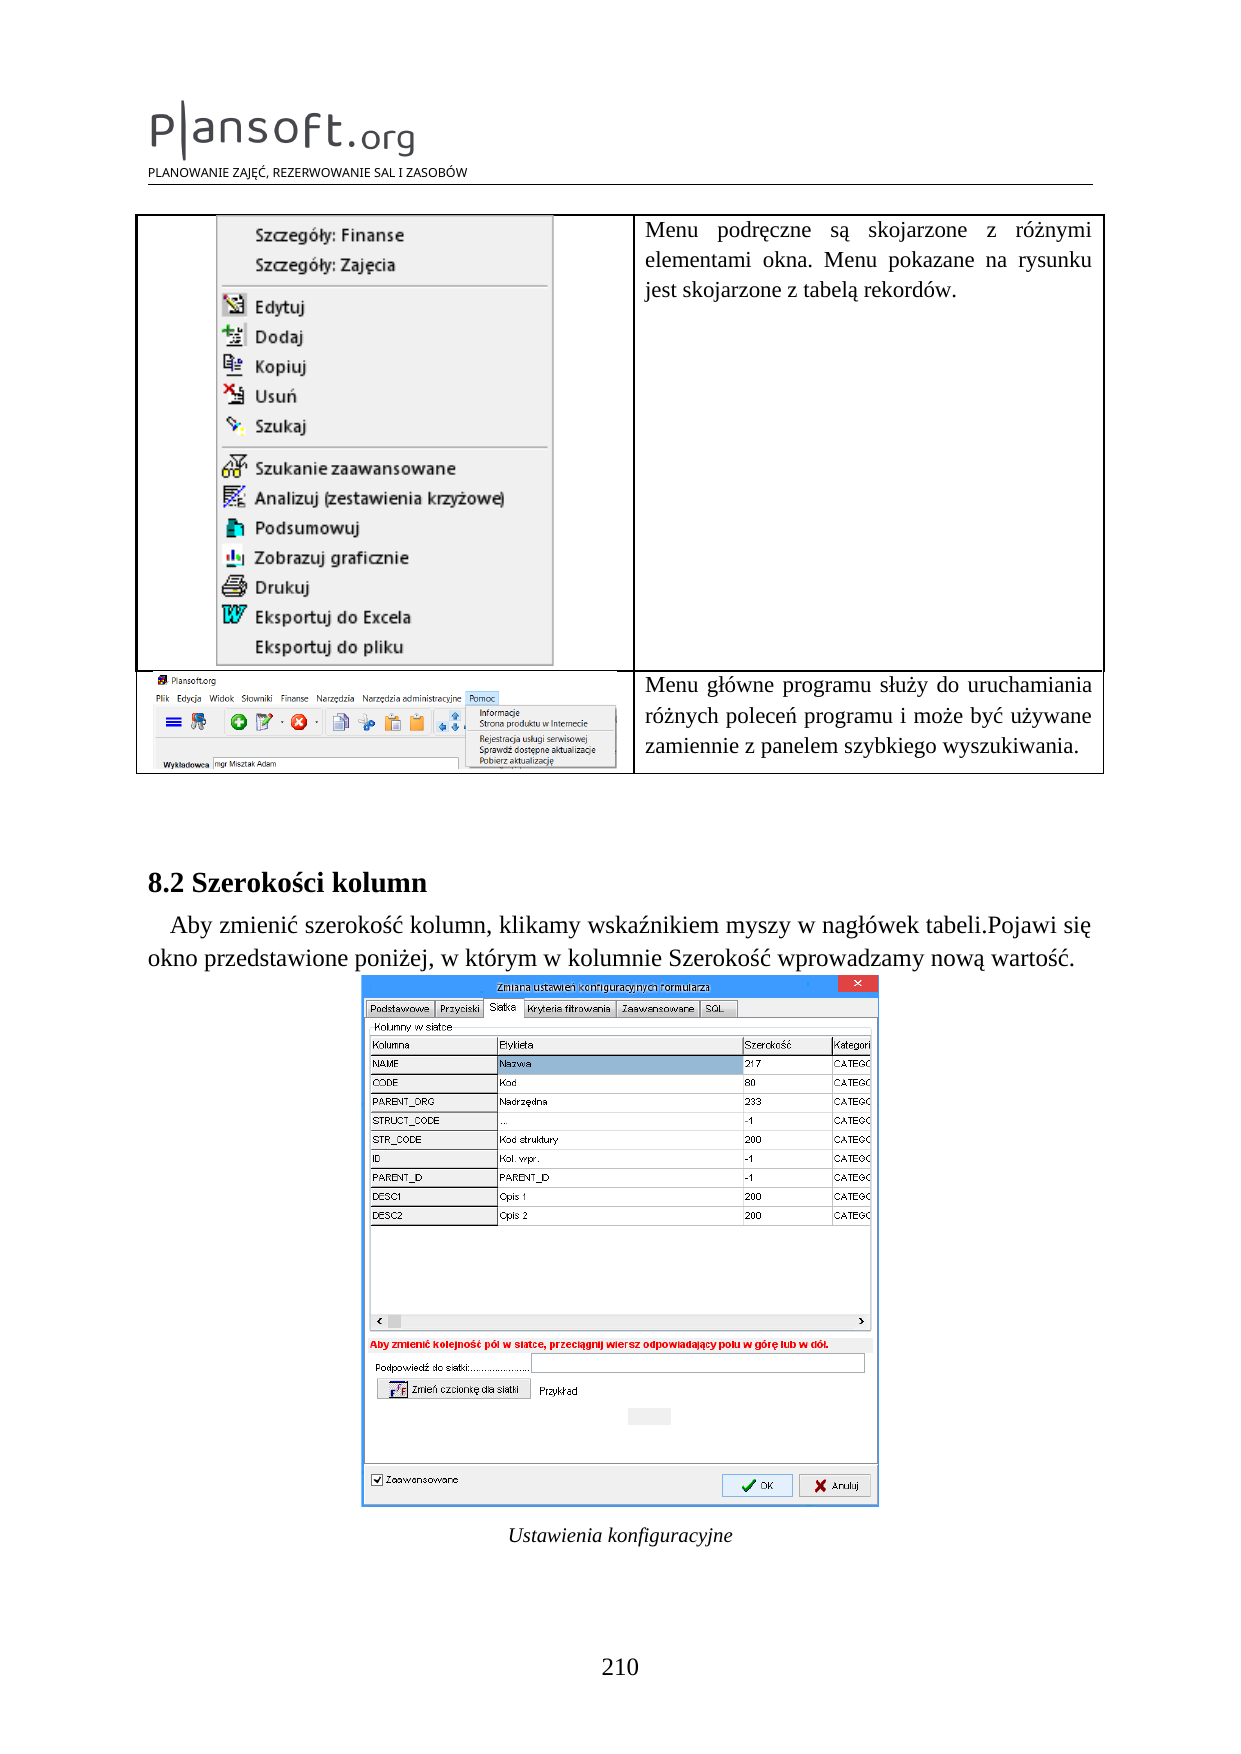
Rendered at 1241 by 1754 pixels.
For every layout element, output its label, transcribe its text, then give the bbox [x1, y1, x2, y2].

picture [147, 73, 418, 165]
text Ustawienia konfiguracyjne [148, 1523, 1093, 1547]
table_cell [138, 216, 633, 669]
picture [361, 975, 879, 1507]
picture [216, 215, 554, 666]
table_cell Menu główne programu służy do uruchamiania różnych poleceń programu i może być używane zamiennie z panelem szybkiego wyszukiwania. [635, 670, 1103, 773]
subtitle Szerokości kolumn [148, 865, 1093, 898]
text Aby zmienić szerokość kolumn, klikamy wskaźnikiem myszy w nagłówek tabeli.Pojawi się okno przedstawione poniżej, w którym w kolumnie Szerokość wprowadzamy nową wartość. [148, 910, 1093, 971]
table_cell [137, 672, 633, 773]
table_cell Menu podręczne są skojarzone z różnymi elementami okna. Menu pokazane na rysunku jest skojarzone z tabelą rekordów. [635, 216, 1103, 669]
picture [153, 671, 617, 769]
